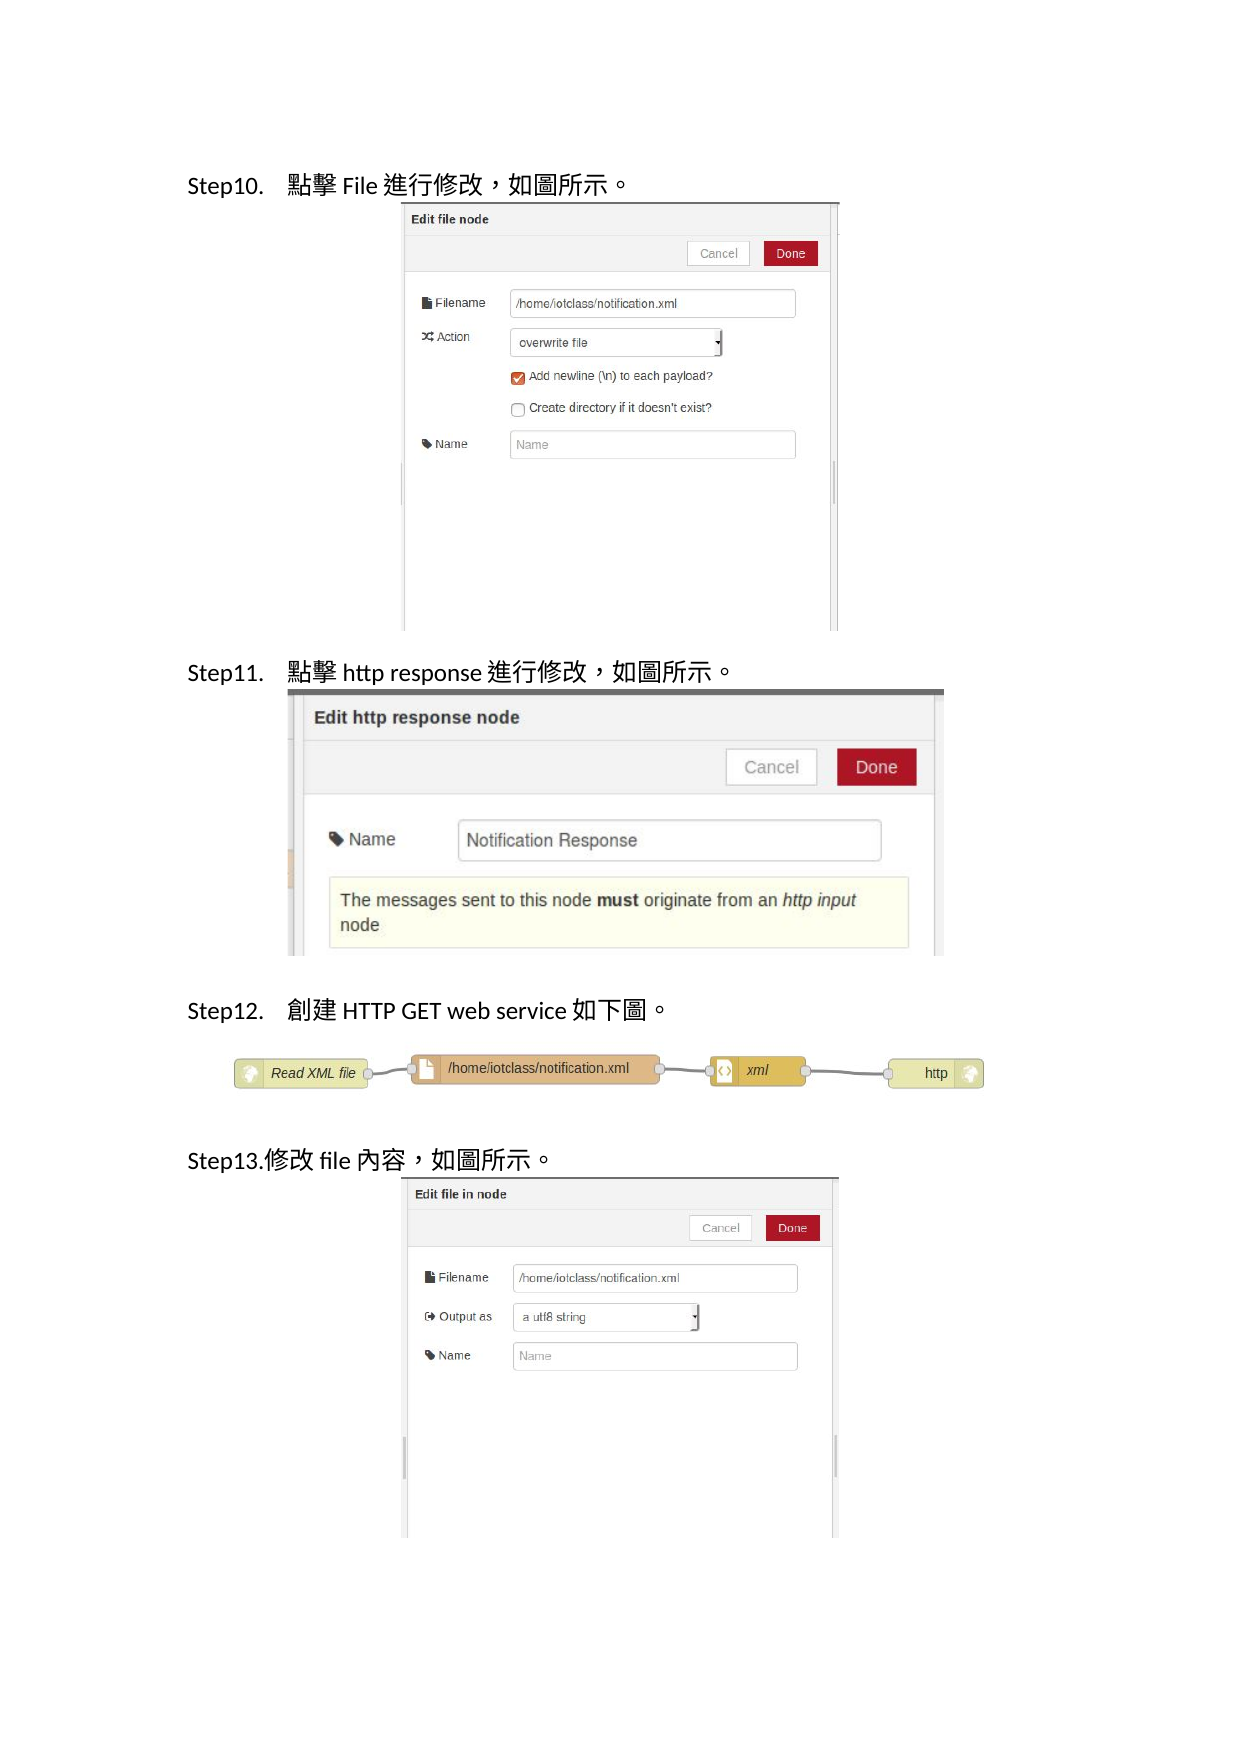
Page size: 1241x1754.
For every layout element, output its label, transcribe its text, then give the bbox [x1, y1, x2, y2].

text Step10. 點擊File進行修改，如圖所示。 [187, 164, 1053, 202]
picture [206, 1027, 1034, 1119]
picture [287, 689, 944, 956]
picture [400, 202, 840, 631]
text Step12. 創建HTTP GET web service如下圖。 [187, 989, 1053, 1027]
picture [401, 1177, 839, 1538]
text Step11. 點擊http response進行修改，如圖所示。 [187, 652, 1053, 689]
text Step13.修改file內容，如圖所示。 [187, 1139, 1053, 1177]
